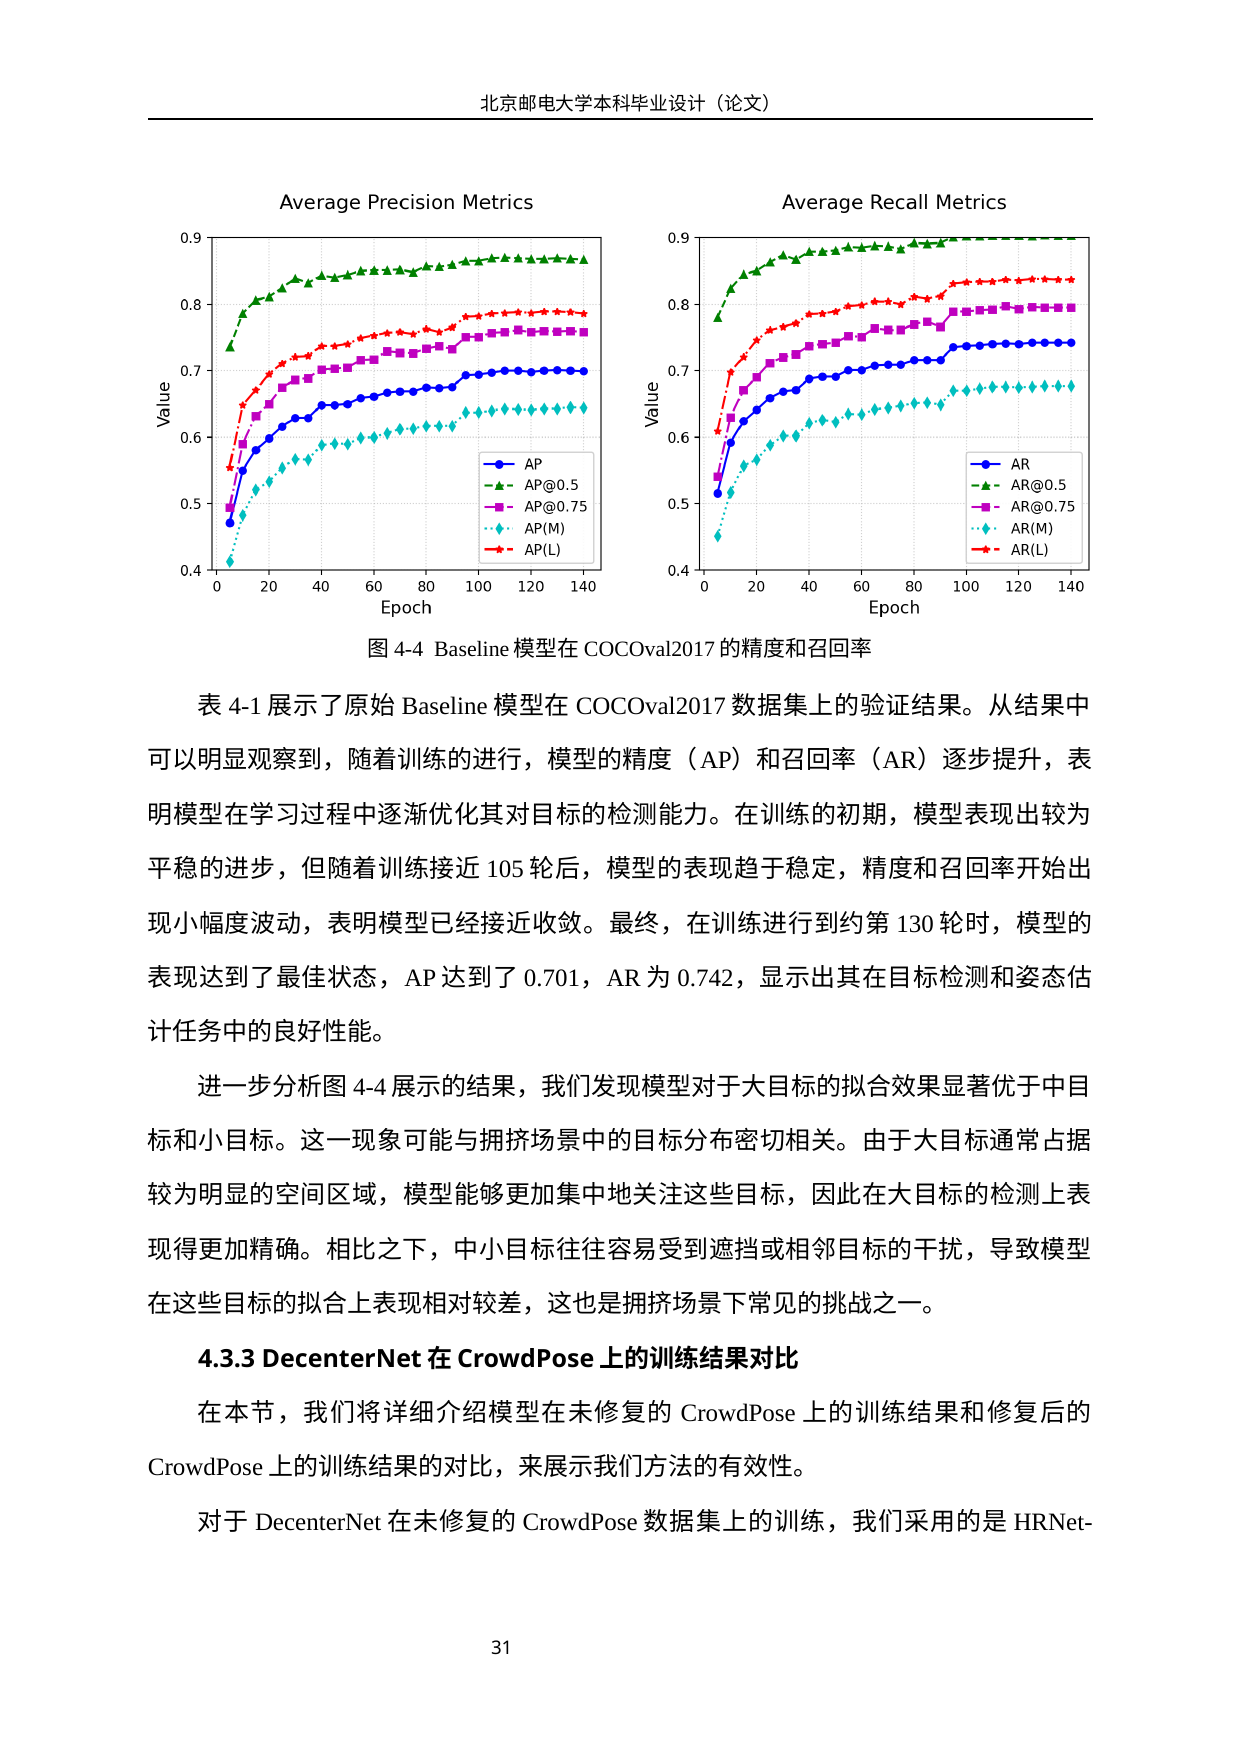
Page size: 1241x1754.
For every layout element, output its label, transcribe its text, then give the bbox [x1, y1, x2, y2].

text 进一步分析图4-4展示的结果，我们发现模型对于大目标的拟合效果显著优于中目标和小目标。这一现象可能与拥挤场景中的目标分布密切相关。由于大目标通常占据较为明显的空间区域，模型能够更加集中地关注这些目标，因此在大目标的检测上表现得更加精确。相比之下，中小目标往往容易受到遮挡或相邻目标的干扰，导致模型在这些目标的拟合上表现相对较差，这也是拥挤场景下常见的挑战之一。 [148, 1066, 1093, 1320]
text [148, 1501, 1093, 1537]
text 在本节，我们将详细介绍模型在未修复的CrowdPose上的训练结果和修复后的CrowdPose上的训练结果的对比，来展示我们方法的有效性。 [148, 1392, 1093, 1483]
picture [147, 161, 1105, 631]
text 图4-4 Baseline模型在COCOval2017的精度和召回率 [148, 631, 1093, 663]
text 表4-1展示了原始Baseline模型在COCOval2017数据集上的验证结果。从结果中可以明显观察到，随着训练的进行，模型的精度（AP）和召回率（AR）逐步提升，表明模型在学习过程中逐渐优化其对目标的检测能力。在训练的初期，模型表现出较为平稳的进步，但随着训练接近105轮后，模型的表现趋于稳定，精度和召回率开始出现小幅度波动，表明模型已经接近收敛。最终，在训练进行到约第130轮时，模型的表现达到了最佳状态，AP达到了0.701，AR为0.742，显示出其在目标检测和姿态估计任务中的良好性能。 [148, 686, 1093, 1048]
text 4.3.3 DecenterNet在CrowdPose上的训练结果对比 [148, 1338, 1093, 1374]
